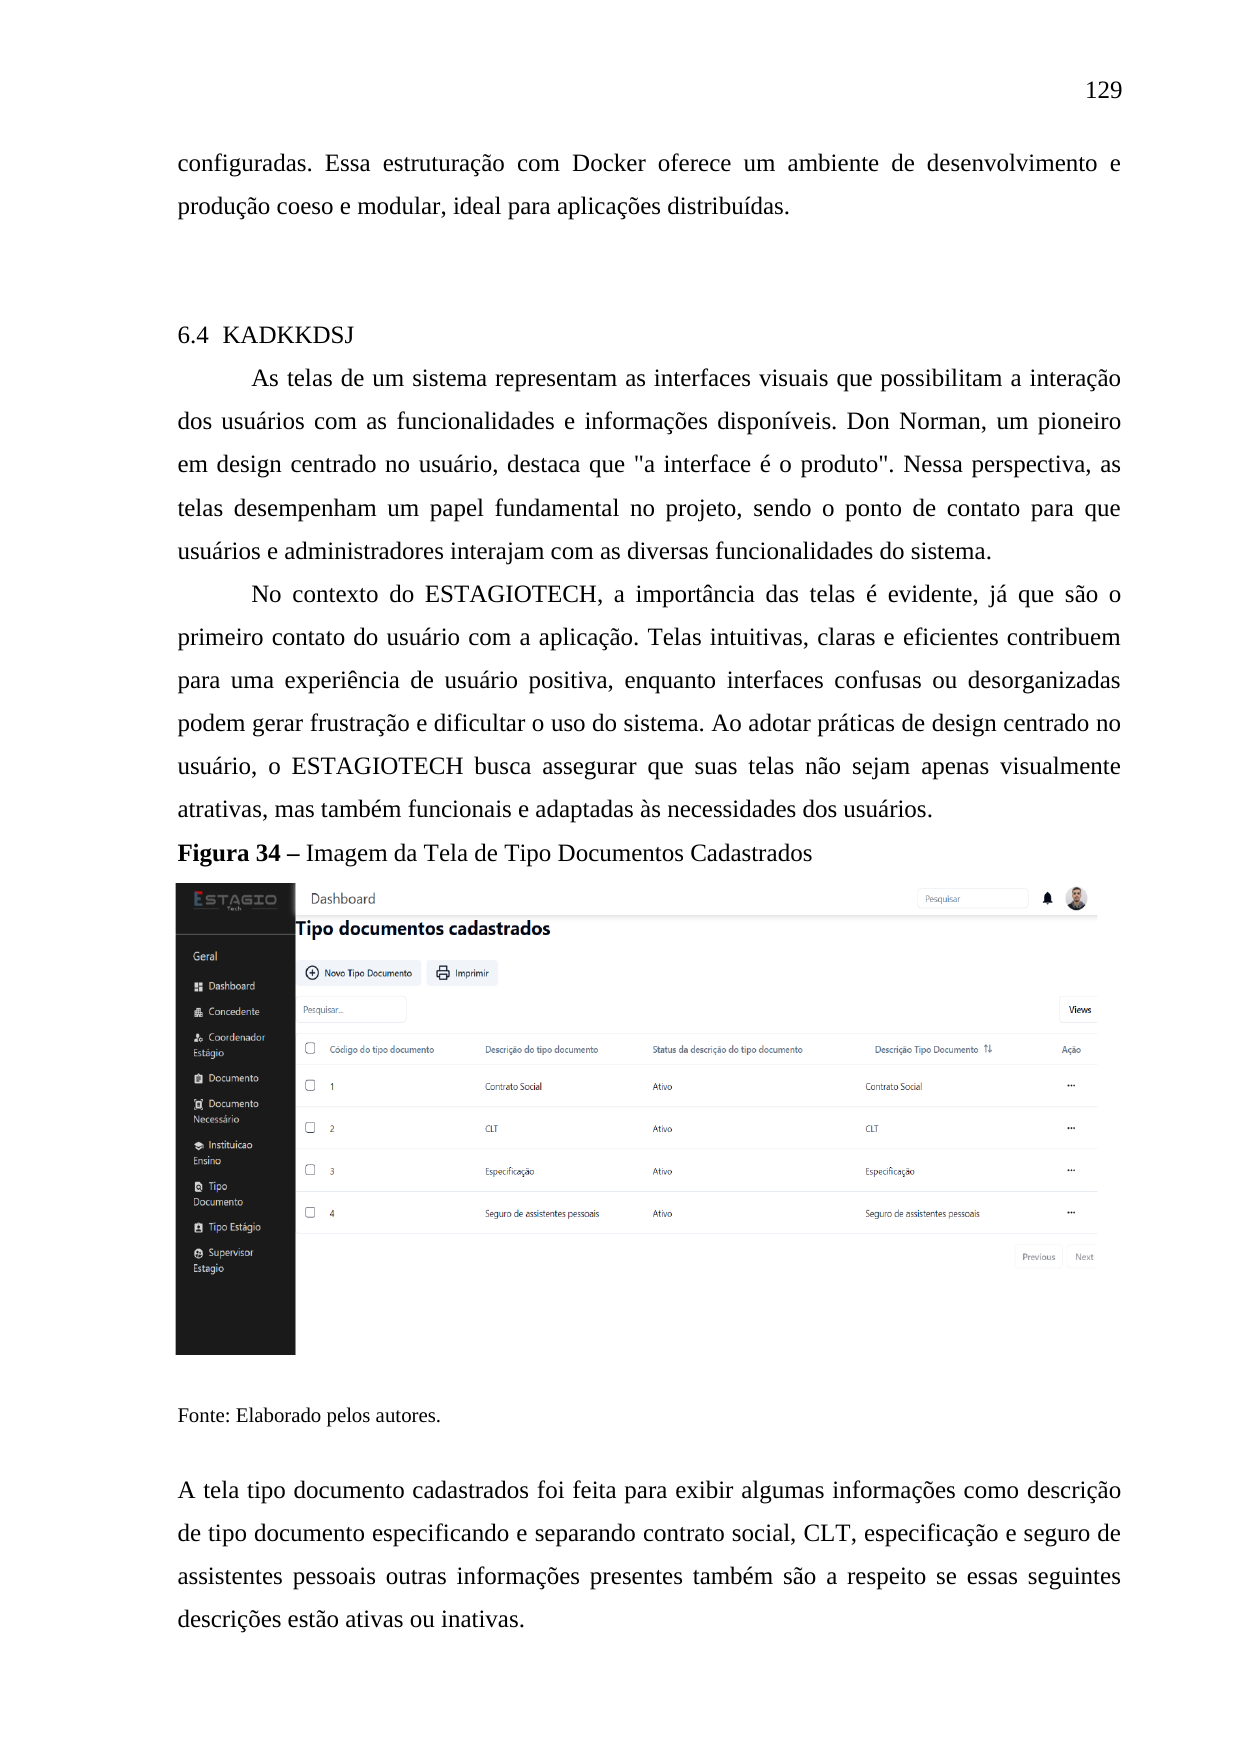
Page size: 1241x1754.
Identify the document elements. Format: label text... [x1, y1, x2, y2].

text No contexto do ESTAGIOTECH, a importância das telas é evidente, já que são o primeiro contato do usuário com a aplicação. Telas intuitivas, claras e eficientes contribuem para uma experiência de usuário positiva, enquanto interfaces confusas ou desorganizadas podem gerar frustração e dificultar o uso do sistema. Ao adotar práticas de design centrado no usuário, o ESTAGIOTECH busca assegurar que suas telas não sejam apenas visualmente atrativas, mas também funcionais e adaptadas às necessidades dos usuários. [177, 579, 1122, 823]
text A tela tipo documento cadastrados foi feita para exibir algumas informações como descrição de tipo documento especificando e separando contrato social, CLT, especificação e seguro de assistentes pessoais outras informações presentes também são a respeito se essas seguintes descrições estão ativas ou inativas. [177, 1475, 1122, 1633]
picture [175, 883, 1098, 1355]
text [177, 148, 1122, 219]
text As telas de um sistema representam as interfaces visuais que possibilitam a interação dos usuários com as funcionalidades e informações disponíveis. Don Norman, um pioneiro em design centrado no usuário, destaca que "a interface é o produto". Nessa perspectiva, as telas desempenham um papel fundamental no projeto, sendo o ponto de contato para que usuários e administradores interajam com as diversas funcionalidades do sistema. [177, 363, 1122, 564]
text Fonte: Elaborado pelos autores. [177, 1403, 1122, 1427]
text Figura 34 – Imagem da Tela de Tipo Documentos Cadastrados [177, 838, 1122, 866]
list KADKKDSJ [177, 320, 1122, 349]
